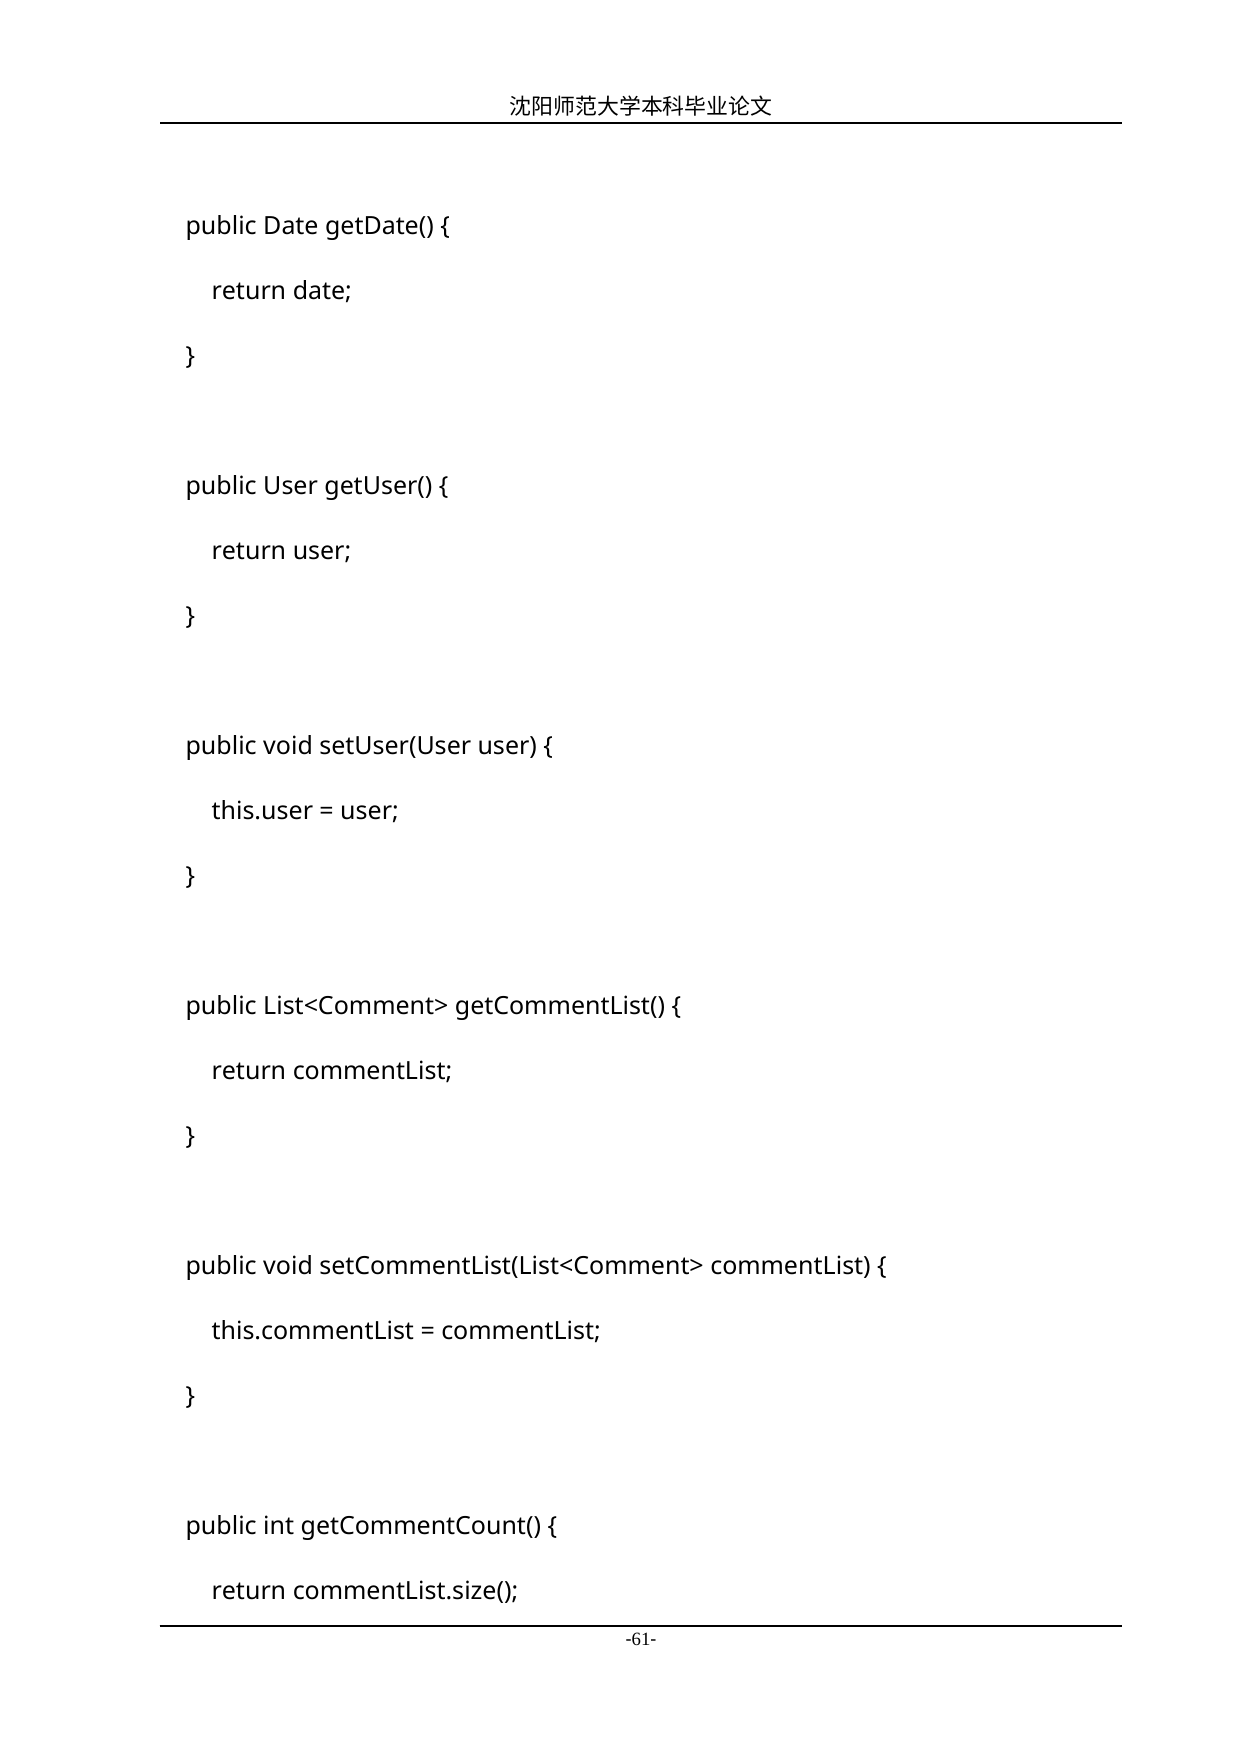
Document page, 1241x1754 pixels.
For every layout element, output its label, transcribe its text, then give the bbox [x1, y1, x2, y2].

text return commentList; [159, 1037, 1122, 1102]
text return user; [159, 517, 1122, 582]
text } [159, 842, 1122, 907]
text public void setCommentList(List<Comment> commentList) { [159, 1232, 1122, 1297]
text } [159, 582, 1122, 647]
text public Date getDate() { [159, 192, 1122, 257]
text public List<Comment> getCommentList() { [159, 972, 1122, 1037]
text } [159, 322, 1122, 387]
text } [159, 1102, 1122, 1167]
text public User getUser() { [159, 452, 1122, 517]
text } [159, 1362, 1122, 1427]
text this.commentList = commentList; [159, 1297, 1122, 1362]
text return commentList.size(); [159, 1557, 1122, 1622]
text this.user = user; [159, 777, 1122, 842]
text public int getCommentCount() { [159, 1492, 1122, 1557]
text return date; [159, 257, 1122, 322]
text public void setUser(User user) { [159, 712, 1122, 777]
